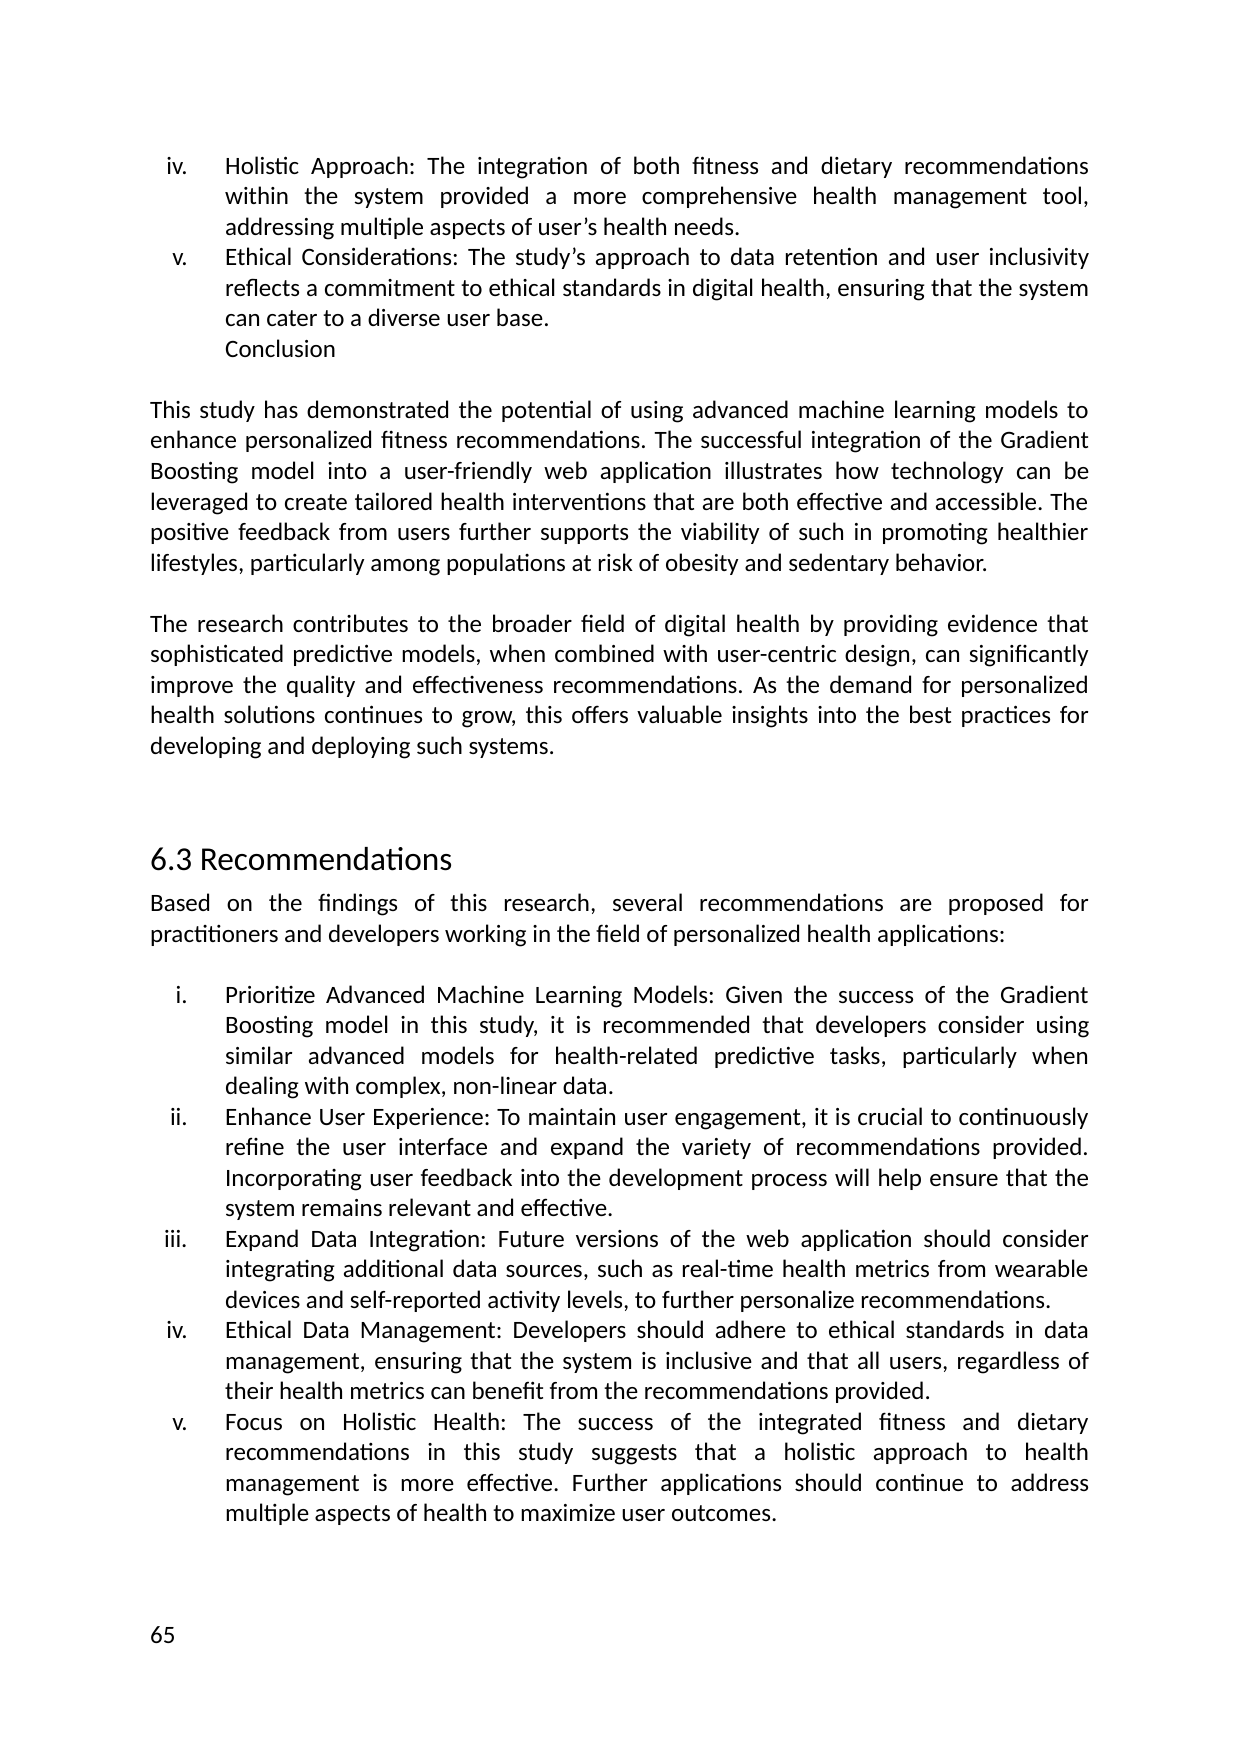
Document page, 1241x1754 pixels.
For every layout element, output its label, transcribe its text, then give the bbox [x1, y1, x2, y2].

list Holistic Approach: The integration of both fitness and dietary recommendations within the system provided a more comprehensive health management tool, addressing multiple aspects of user’s health needs. [187, 150, 1090, 242]
list Ethical Data Management: Developers should adhere to ethical standards in data management, ensuring that the system is inclusive and that all users, regardless of their health metrics can benefit from the recommendations provided. [187, 1314, 1090, 1406]
list Conclusion [225, 333, 1090, 364]
list Prioritize Advanced Machine Learning Models: Given the success of the Gradient Boosting model in this study, it is recommended that developers consider using similar advanced models for health-related predictive tasks, particularly when dealing with complex, non-linear data. [187, 979, 1090, 1101]
list Focus on Holistic Health: The success of the integrated fitness and dietary recommendations in this study suggests that a holistic approach to health management is more effective. Further applications should continue to address multiple aspects of health to maximize user outcomes. [187, 1406, 1090, 1528]
subtitle 6.3 Recommendations [150, 838, 1090, 879]
list Expand Data Integration: Future versions of the web application should consider integrating additional data sources, such as real-time health metrics from wearable devices and self-reported activity levels, to further personalize recommendations. [187, 1223, 1090, 1314]
text This study has demonstrated the potential of using advanced machine learning models to enhance personalized fitness recommendations. The successful integration of the Gradient Boosting model into a user-friendly web application illustrates how technology can be leveraged to create tailored health interventions that are both effective and accessible. The positive feedback from users further supports the viability of such in promoting healthier lifestyles, particularly among populations at risk of obesity and sedentary behavior. [150, 394, 1090, 577]
text The research contributes to the broader field of digital health by providing evidence that sophisticated predictive models, when combined with user-centric design, can significantly improve the quality and effectiveness recommendations. As the demand for personalized health solutions continues to grow, this offers valuable insights into the best practices for developing and deploying such systems. [150, 608, 1090, 760]
list Ethical Considerations: The study’s approach to data retention and user inclusivity reflects a commitment to ethical standards in digital health, ensuring that the system can cater to a diverse user base. [187, 242, 1090, 333]
list Enhance User Experience: To maintain user engagement, it is crucial to continuously refine the user interface and expand the variety of recommendations provided. Incorporating user feedback into the development process will help ensure that the system remains relevant and effective. [187, 1101, 1090, 1223]
text Based on the findings of this research, several recommendations are proposed for practitioners and developers working in the field of personalized health applications: [150, 887, 1090, 948]
